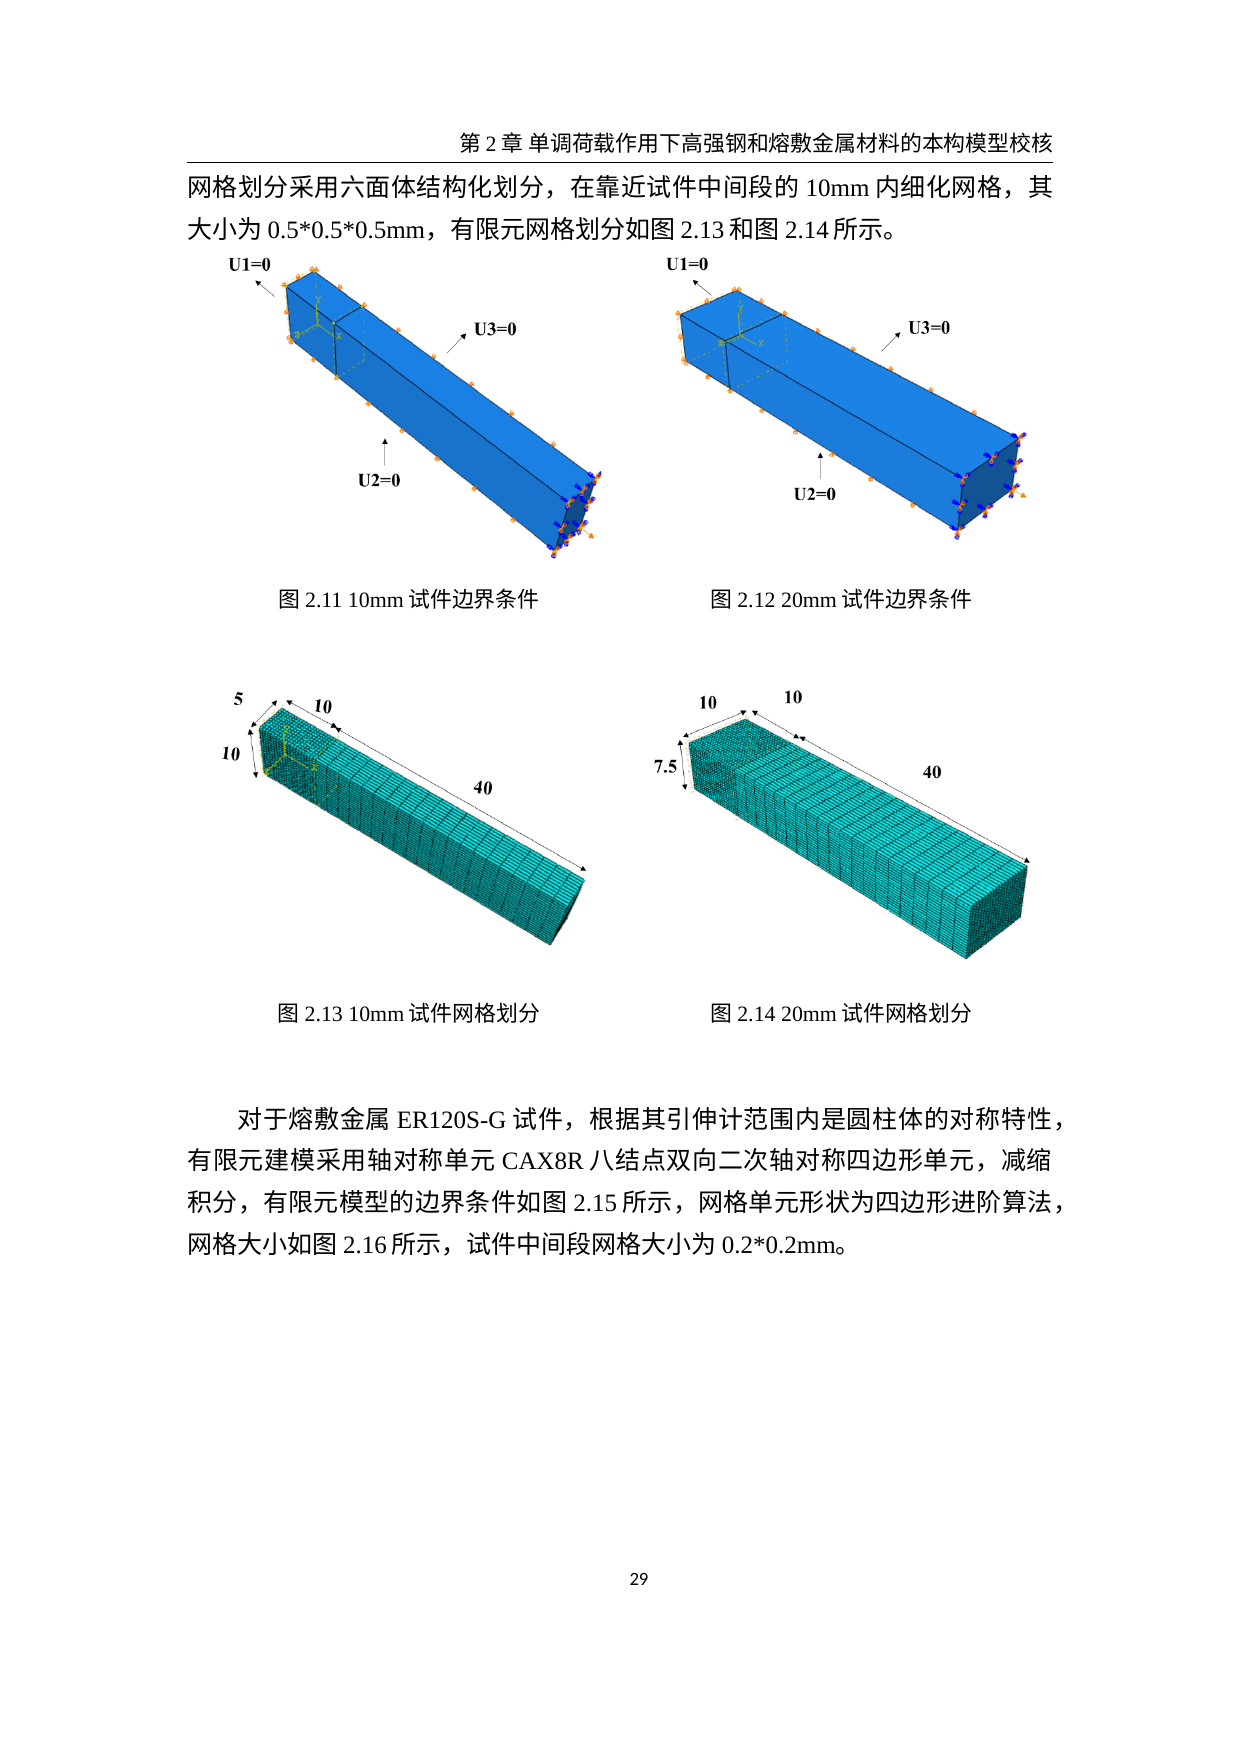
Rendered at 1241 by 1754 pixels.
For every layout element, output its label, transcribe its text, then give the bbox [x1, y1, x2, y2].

text 对于熔敷金属ER120S-G试件，根据其引伸计范围内是圆柱体的对称特性，有限元建模采用轴对称单元CAX8R八结点双向二次轴对称四边形单元，减缩积分，有限元模型的边界条件如图 2.15所示，网格单元形状为四边形进阶算法，网格大小如图 2.16所示，试件中间段网格大小为0.2*0.2mm。 [187, 1095, 1053, 1261]
picture [216, 246, 602, 559]
picture [654, 246, 1029, 558]
picture [207, 680, 610, 952]
table_cell 图 2.11 10mm试件边界条件 [187, 569, 630, 638]
table_header [187, 680, 630, 984]
picture [642, 680, 1040, 974]
table_header [187, 247, 630, 569]
table_cell 图 2.14 20mm试件网格划分 [630, 984, 1052, 1053]
table_cell 图 2.13 10mm试件网格划分 [187, 984, 630, 1053]
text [187, 163, 1053, 247]
table_cell 图 2.12 20mm试件边界条件 [630, 569, 1052, 638]
table_header [630, 247, 1052, 569]
table_header [630, 680, 1052, 984]
